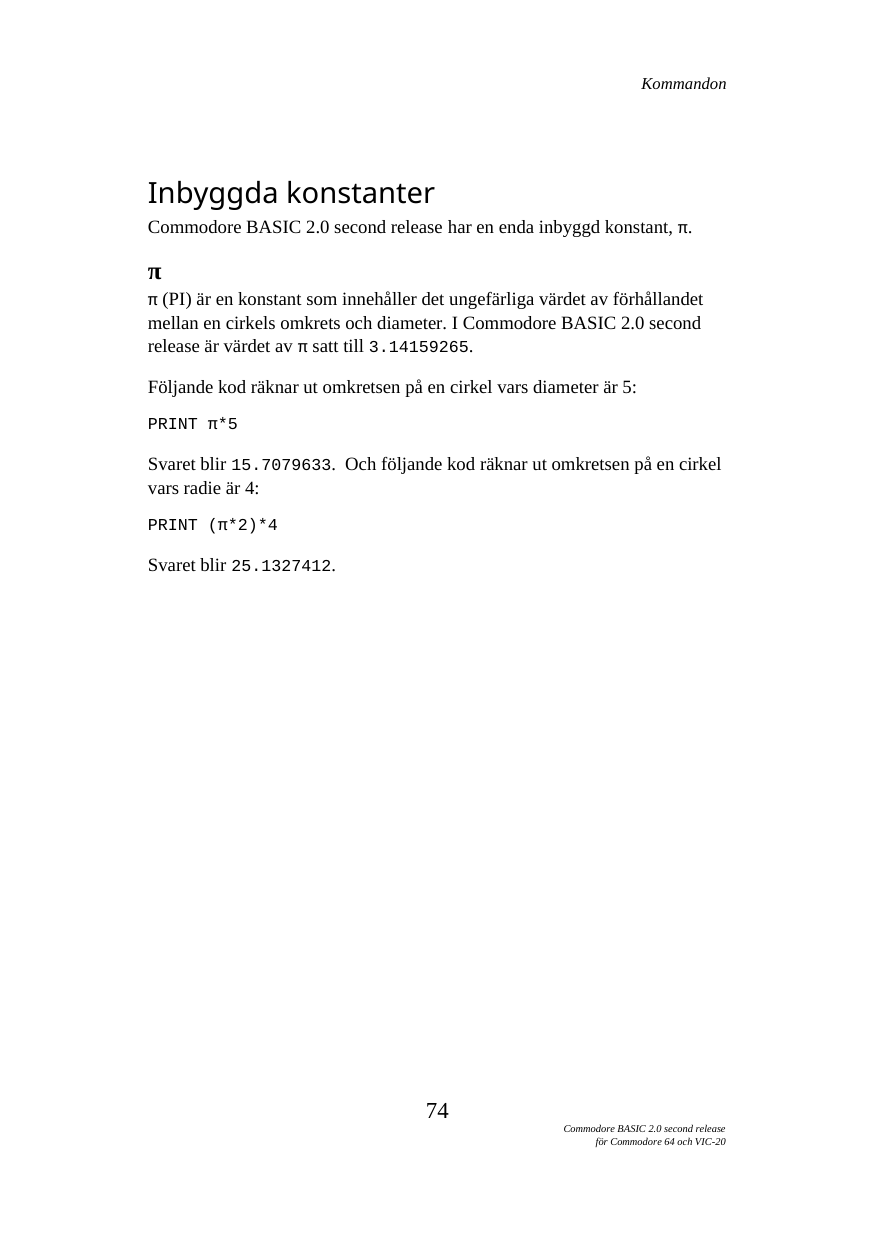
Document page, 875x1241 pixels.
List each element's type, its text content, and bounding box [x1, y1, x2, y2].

subtitle π [148, 256, 726, 285]
text π (PI) är en konstant som innehåller det ungefärliga värdet av förhållandet mellan en cirkels omkrets och diameter. I Commodore BASIC 2.0 second release är värdet av π satt till 3.14159265. [148, 287, 726, 357]
text Commodore BASIC 2.0 second release har en enda inbyggd konstant, π. [148, 216, 726, 238]
text Svaret blir 15.7079633. Och följande kod räknar ut omkretsen på en cirkel vars radie är 4: [148, 453, 726, 498]
text PRINT π*5 [148, 416, 726, 434]
text PRINT (π*2)*4 [148, 517, 726, 536]
text Svaret blir 25.1327412. [148, 554, 726, 576]
text Följande kod räknar ut omkretsen på en cirkel vars diameter är 5: [148, 376, 726, 397]
subtitle Inbyggda konstanter [148, 173, 726, 212]
